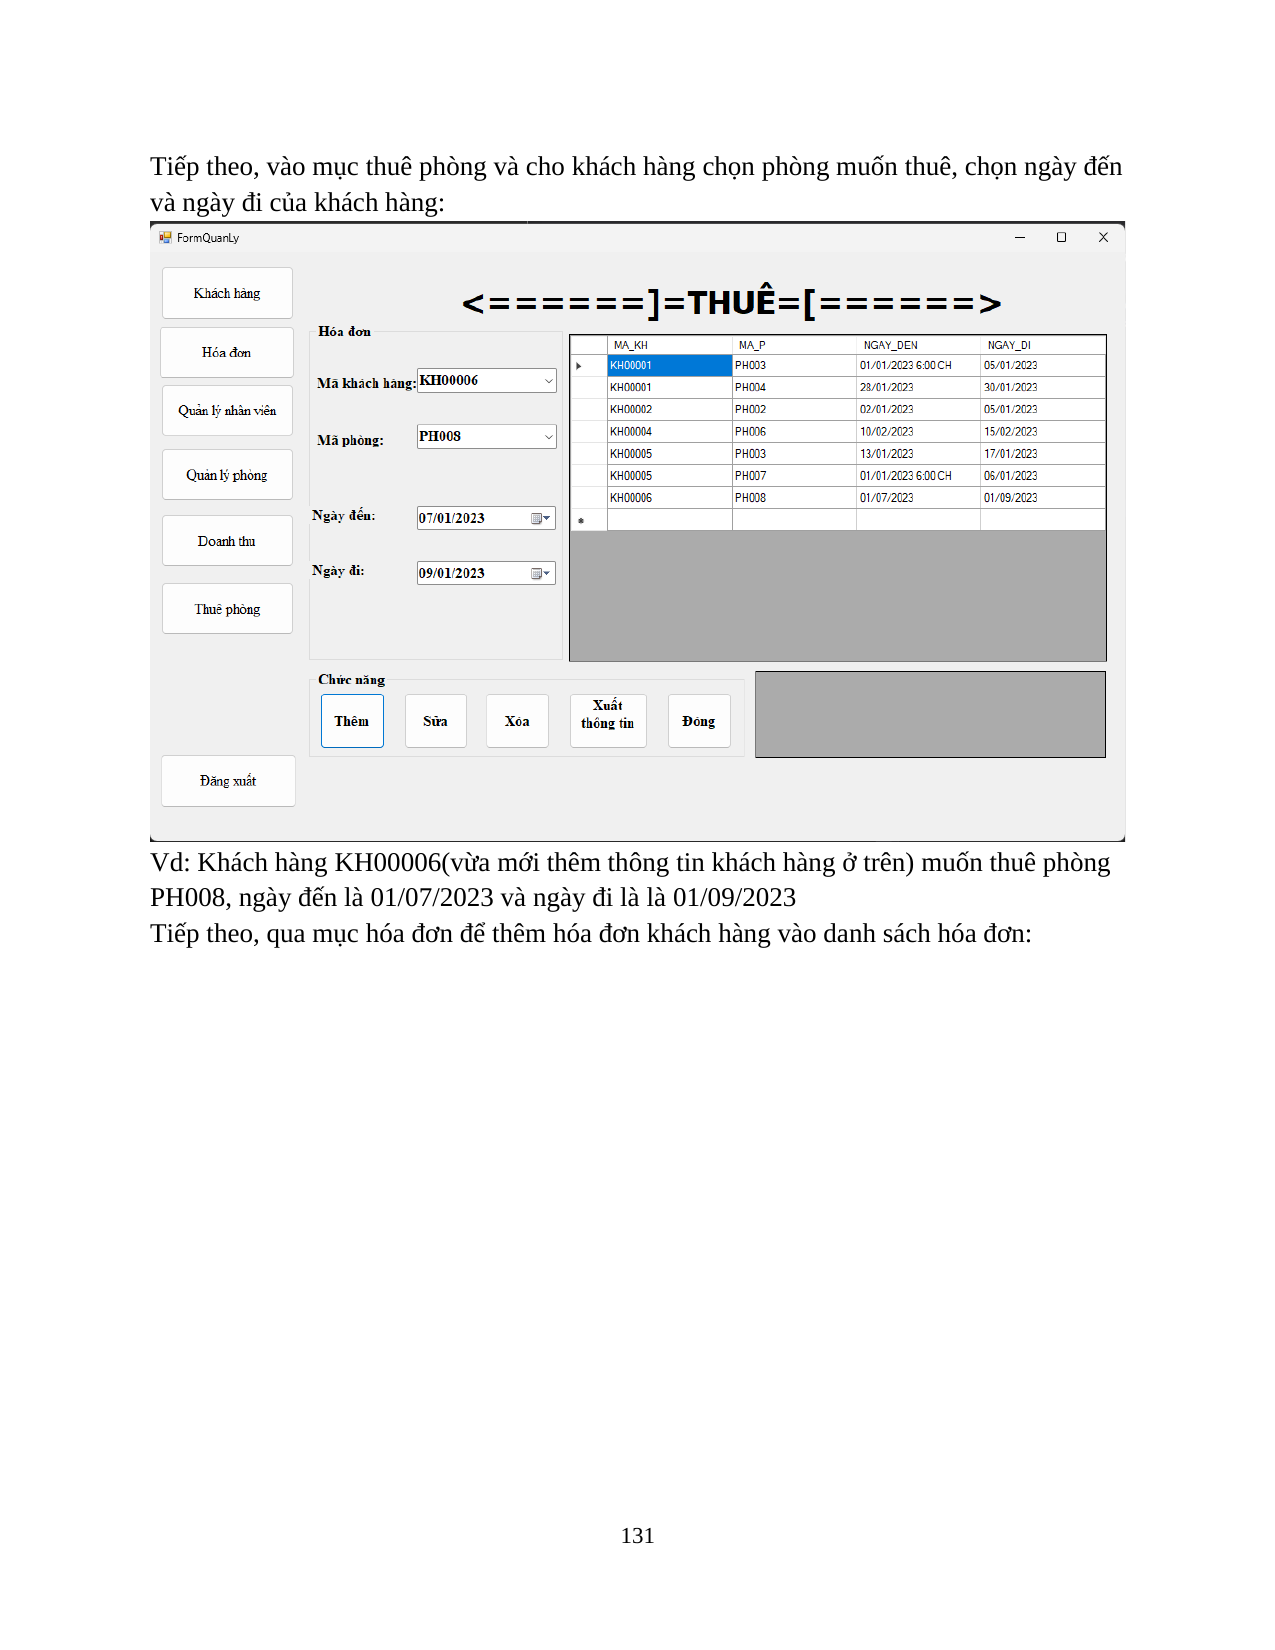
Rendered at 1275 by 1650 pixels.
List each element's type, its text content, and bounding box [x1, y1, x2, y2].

picture [150, 221, 1125, 842]
text Tiếp theo, vào mục thuê phòng và cho khách hàng chọn phòng muốn thuê, chọn ngày đến và ngày đi của khách hàng: [150, 150, 1125, 217]
text Vd: Khách hàng KH00006(vừa mới thêm thông tin khách hàng ở trên) muốn thuê phòng PH008, ngày đến là 01/07/2023 và ngày đi là là 01/09/2023 [150, 846, 1125, 912]
text Tiếp theo, qua mục hóa đơn để thêm hóa đơn khách hàng vào danh sách hóa đơn: [150, 917, 1125, 948]
